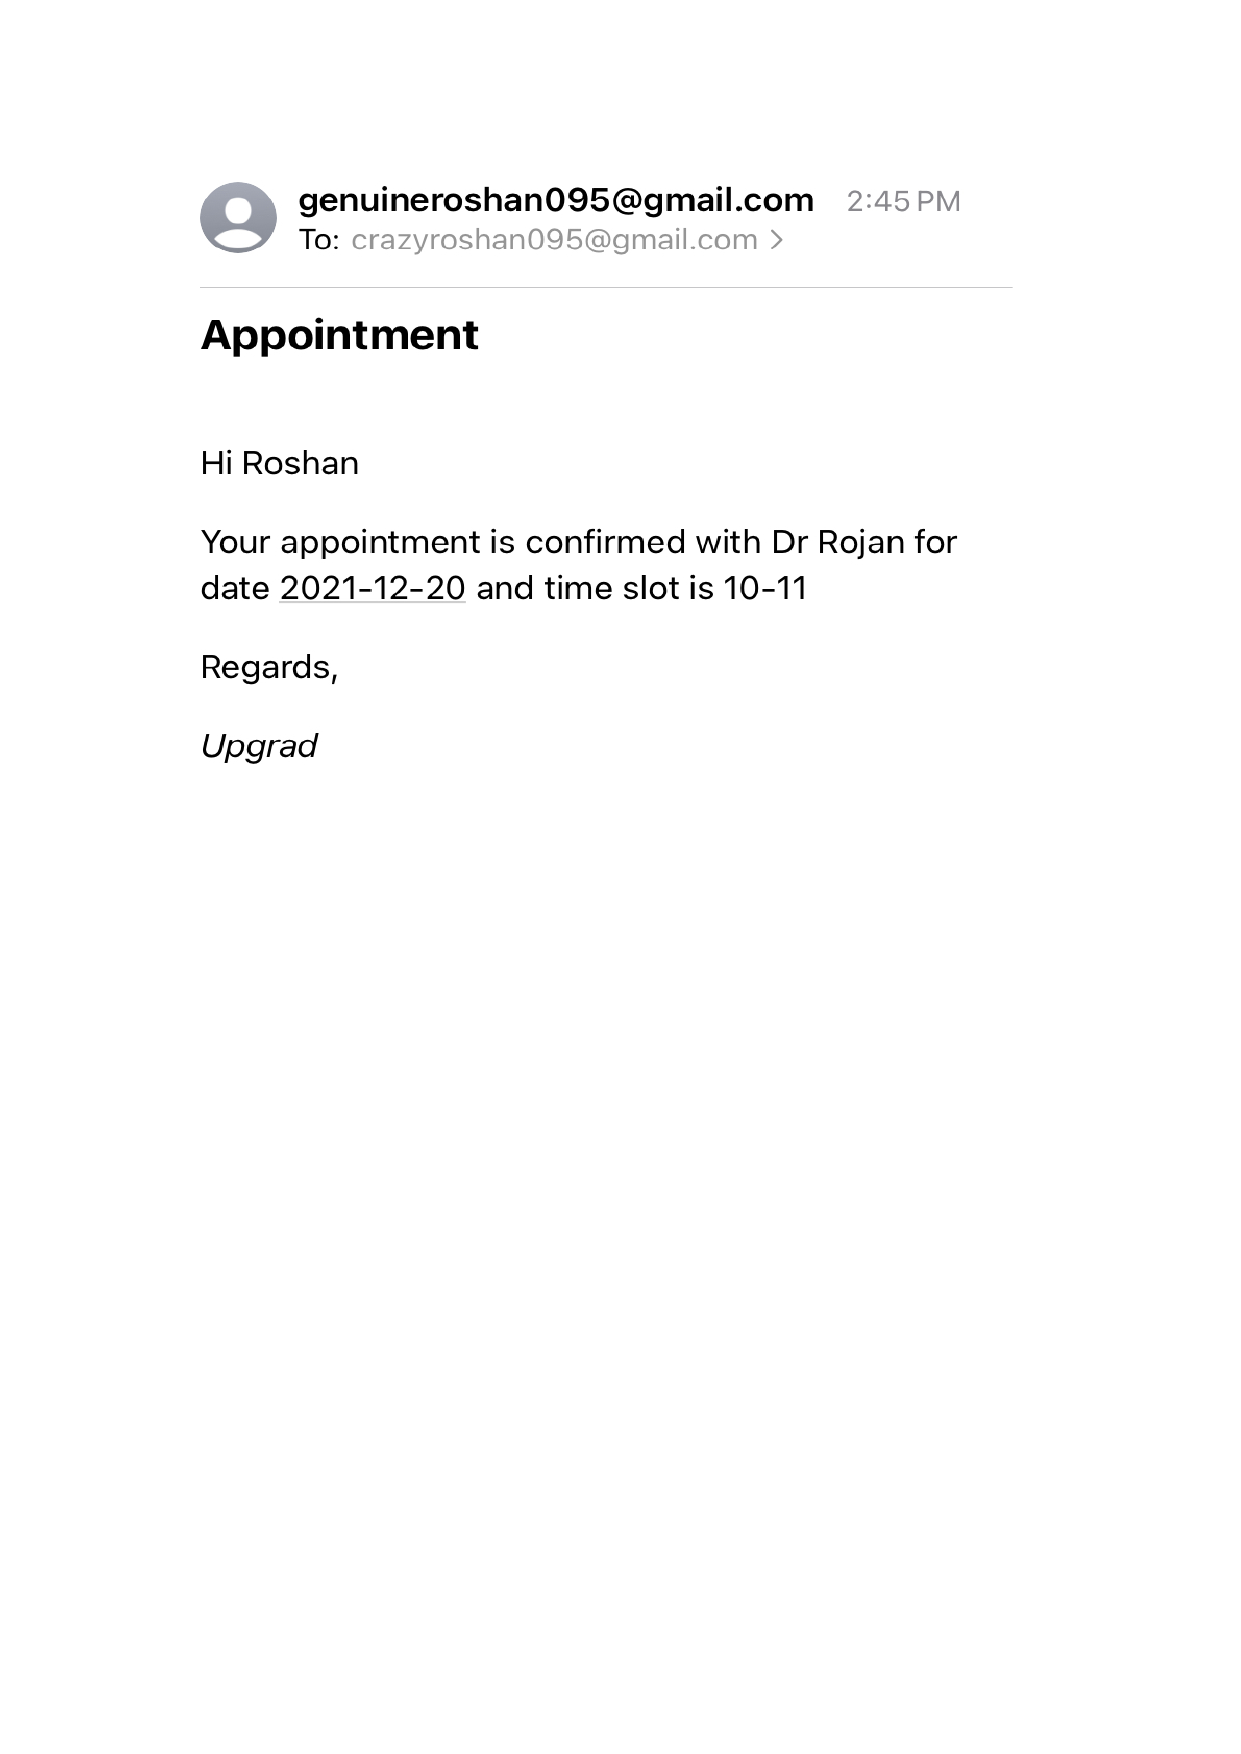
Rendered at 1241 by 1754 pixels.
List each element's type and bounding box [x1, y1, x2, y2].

picture [150, 150, 1013, 1409]
